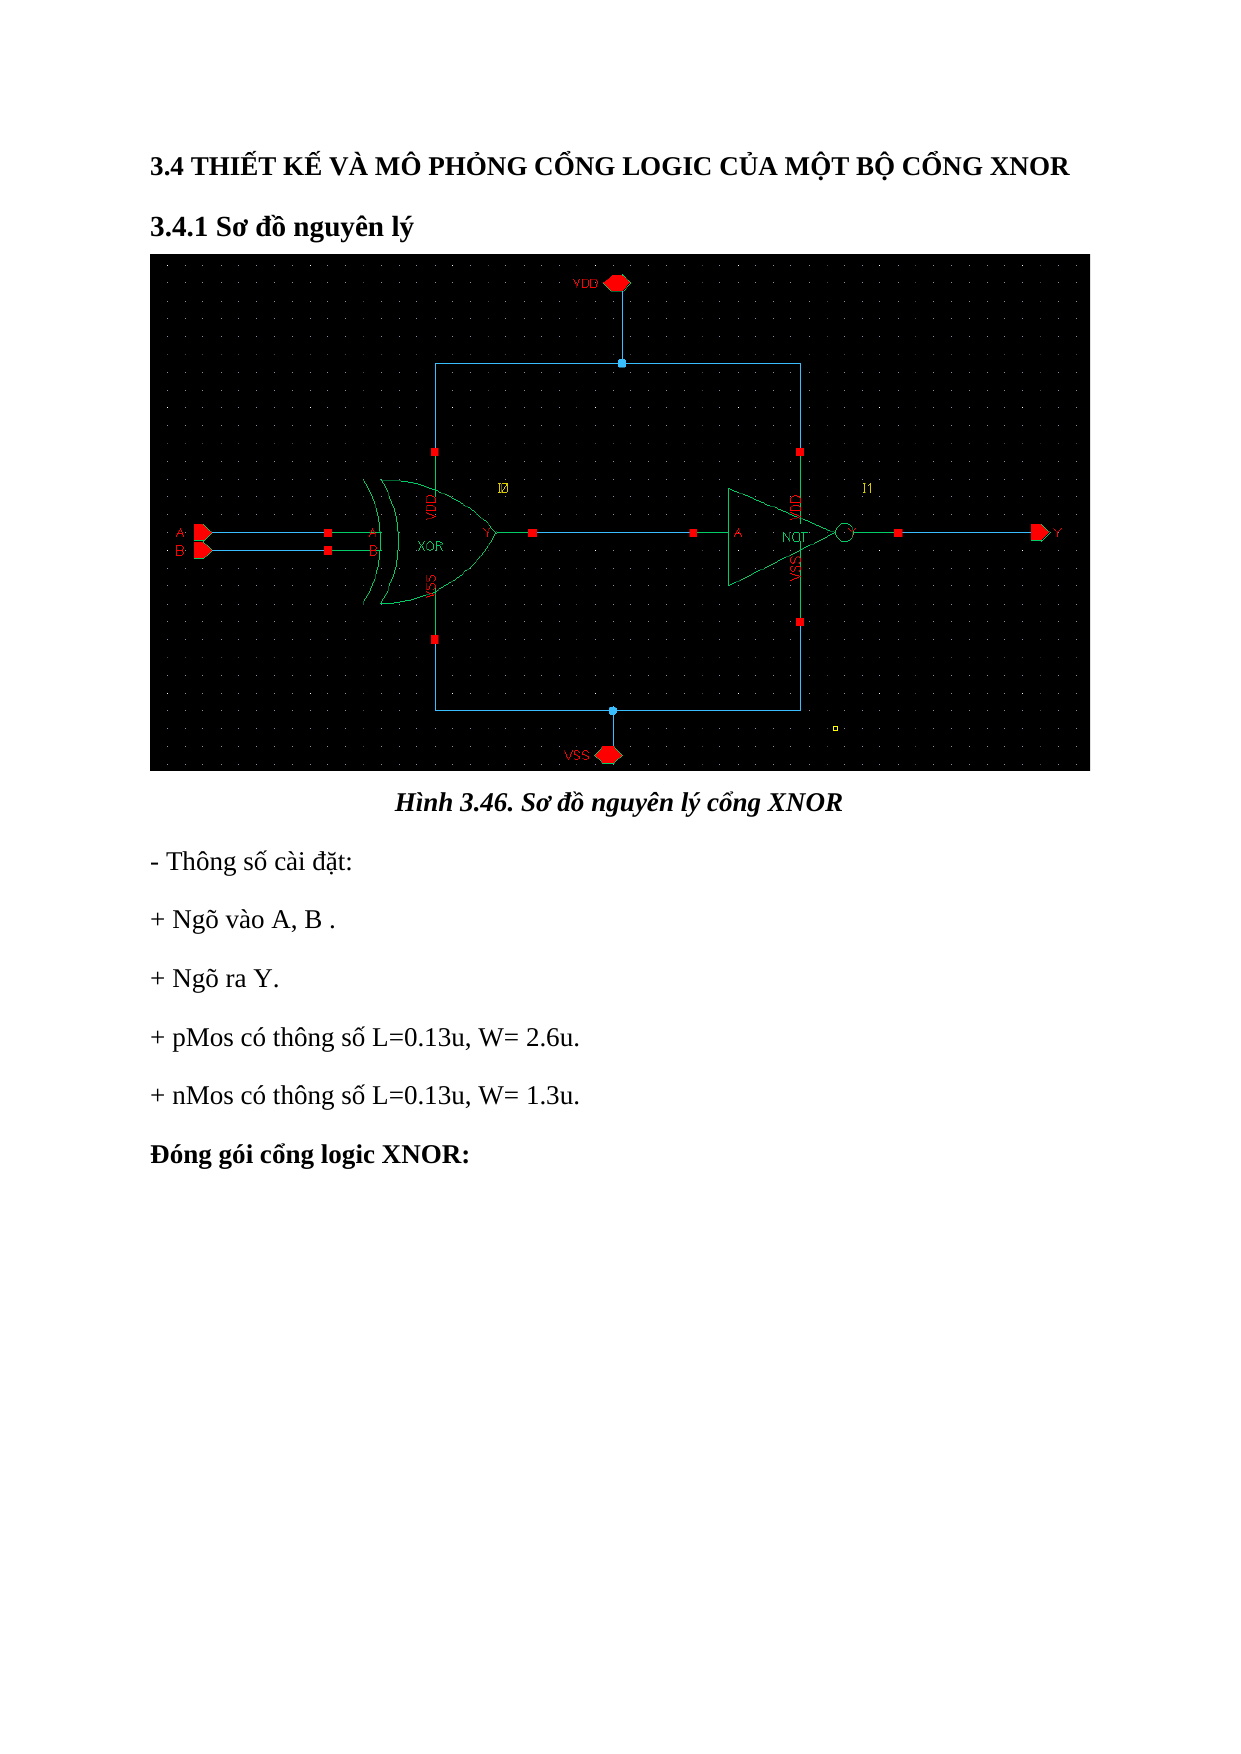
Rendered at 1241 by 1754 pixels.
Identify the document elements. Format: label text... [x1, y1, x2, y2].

text Hình 3.46. Sơ đồ nguyên lý cổng XNOR [150, 786, 1090, 817]
text + Ngõ vào A, B . [150, 903, 1090, 935]
list 3.433.4 THIẾT KẾ VÀ MÔ PHỎNG CỔNG LOGIC CỦA MỘT BỘ CỔNG XNOR [150, 150, 1090, 181]
text + Ngõ ra Y. [150, 962, 1090, 993]
text + pMos có thông số L=0.13u, W= 2.6u. [150, 1021, 1090, 1052]
text - Thông số cài đặt: [150, 845, 1090, 876]
picture [150, 254, 1091, 771]
text + nMos có thông số L=0.13u, W= 1.3u. [150, 1079, 1090, 1111]
subtitle 3.4.1 Sơ đồ nguyên lý [150, 209, 1090, 243]
text Đóng gói cổng logic XNOR: [150, 1138, 1090, 1169]
